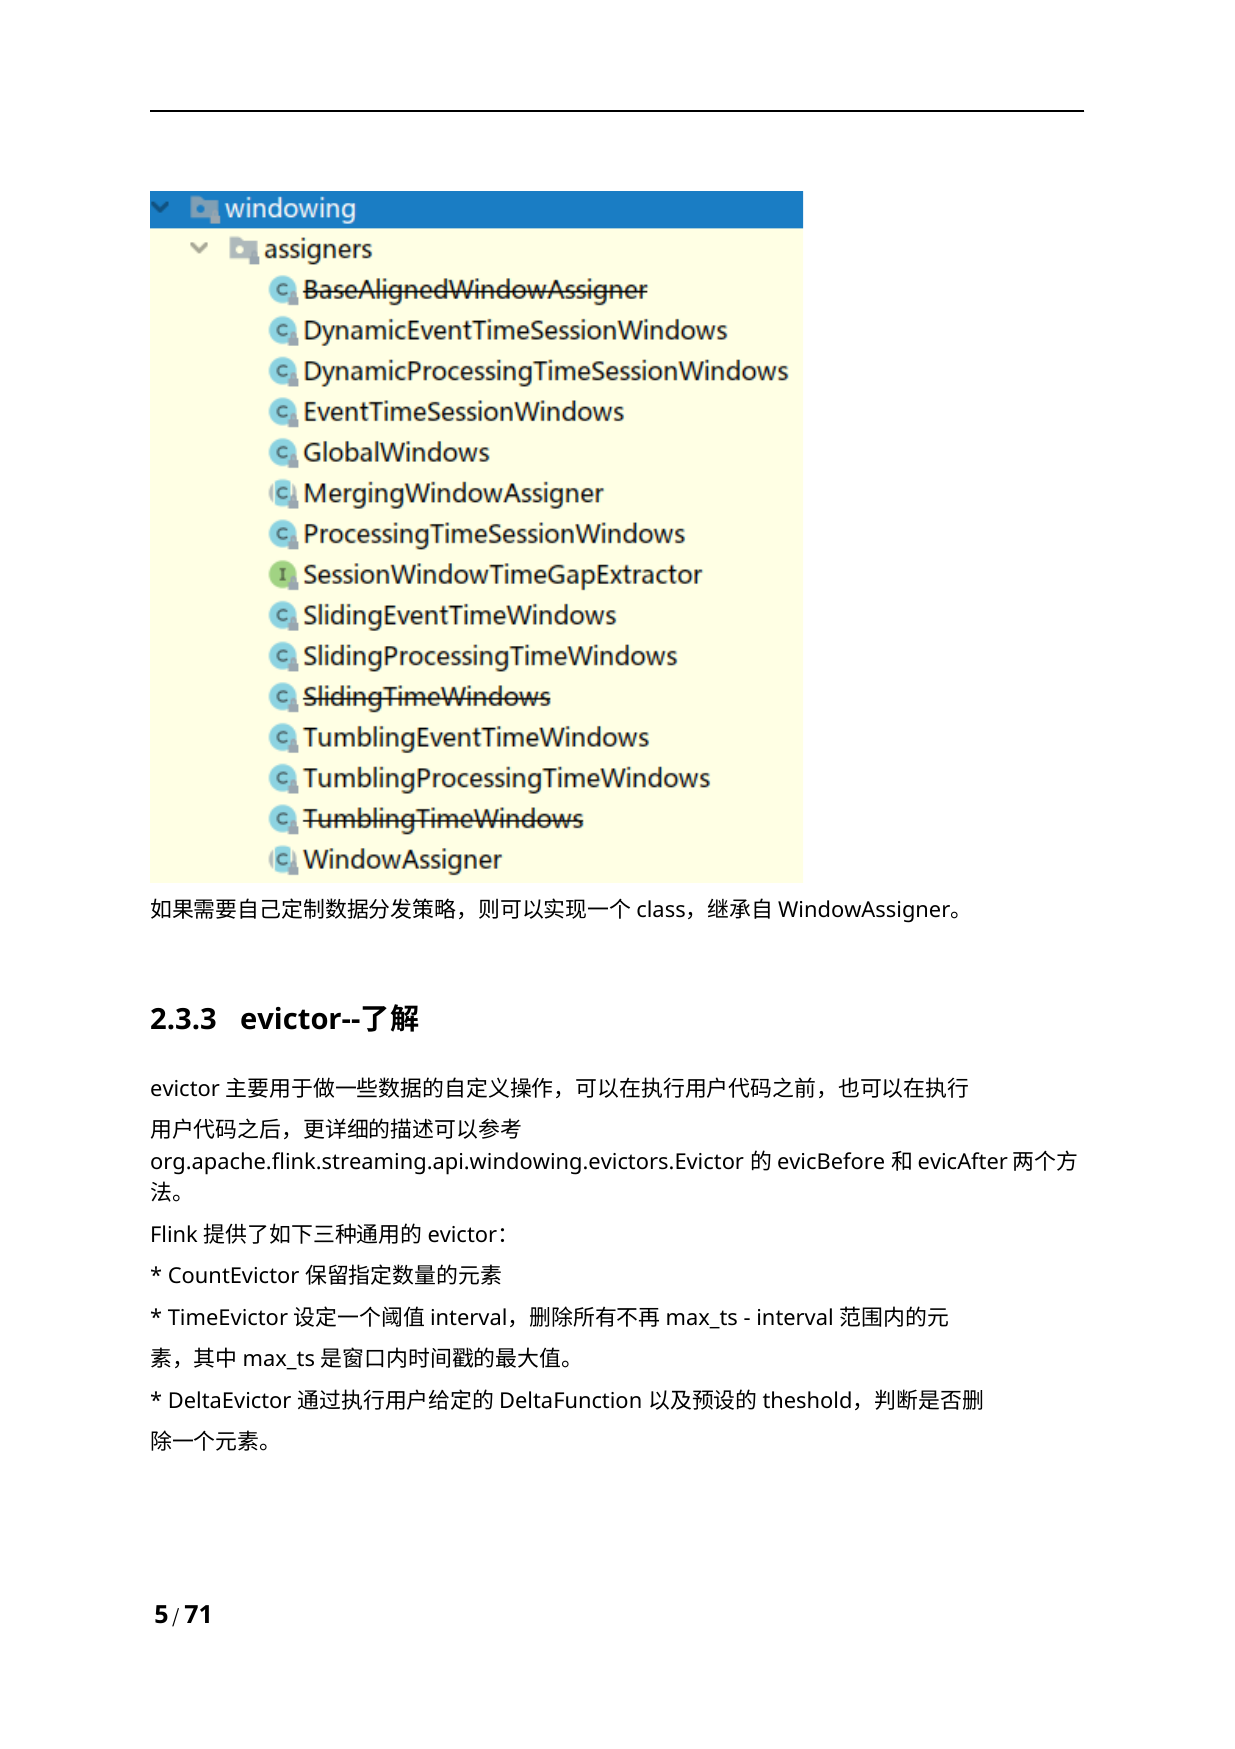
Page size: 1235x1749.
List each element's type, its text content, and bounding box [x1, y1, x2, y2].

picture [150, 191, 804, 883]
text 用户代码之后，更详细的描述可以参考org.apache.flink.streaming.api.windowing.evictors.Evictor 的 evicBefore 和 evicAfter两个方法。 [150, 1112, 1084, 1207]
text * TimeEvictor 设定一个阈值 interval，删除所有不再 max_ts - interval 范围内的元 [150, 1300, 1084, 1331]
text evictor 主要用于做一些数据的自定义操作，可以在执行用户代码之前，也可以在执行 [150, 1071, 1084, 1102]
text 如果需要自己定制数据分发策略，则可以实现一个 class，继承自 WindowAssigner。 [150, 892, 1084, 924]
text * CountEvictor 保留指定数量的元素 [150, 1258, 1084, 1290]
text 除一个元素。 [150, 1424, 1084, 1456]
text * DeltaEvictor 通过执行用户给定的 DeltaFunction 以及预设的 theshold，判断是否删 [150, 1383, 1084, 1414]
subtitle evictor--了解 [150, 996, 1084, 1038]
text 素，其中 max_ts 是窗口内时间戳的最大值。 [150, 1341, 1084, 1373]
text Flink 提供了如下三种通用的 evictor： [150, 1217, 1084, 1248]
